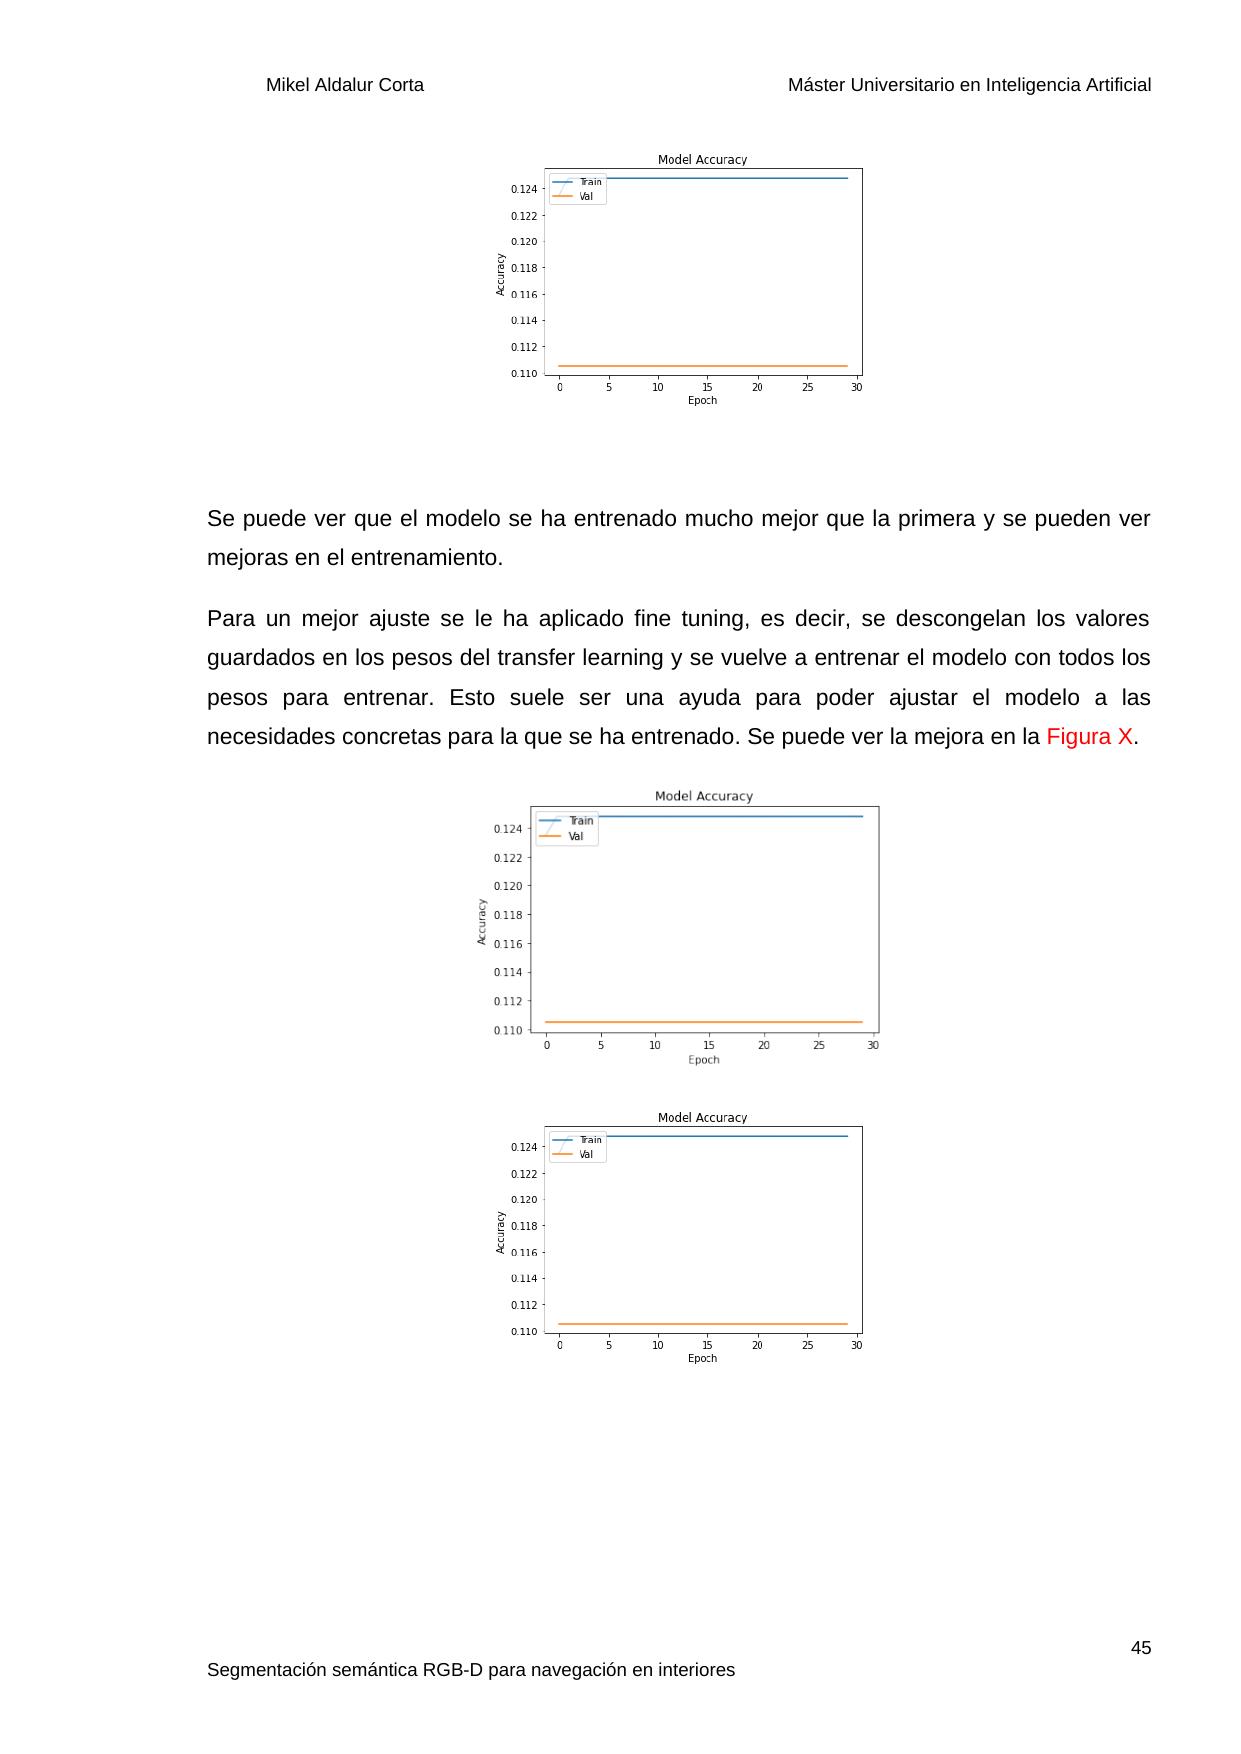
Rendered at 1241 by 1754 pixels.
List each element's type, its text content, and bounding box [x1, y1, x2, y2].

picture [471, 783, 887, 1072]
picture [490, 147, 869, 411]
text Para un mejor ajuste se le ha aplicado fine tuning, es decir, se descongelan los valores guardados en los pesos del transfer learning y se vuelve a entrenar el modelo con todos los pesos para entrenar. Esto suele ser una ayuda para poder ajustar el modelo a las necesidades concretas para la que se ha entrenado. Se puede ver la mejora en la Figura X. [207, 604, 1152, 749]
text Se puede ver que el modelo se ha entrenado mucho mejor que la primera y se pueden ver mejoras en el entrenamiento. [207, 505, 1152, 571]
picture [490, 1106, 869, 1369]
